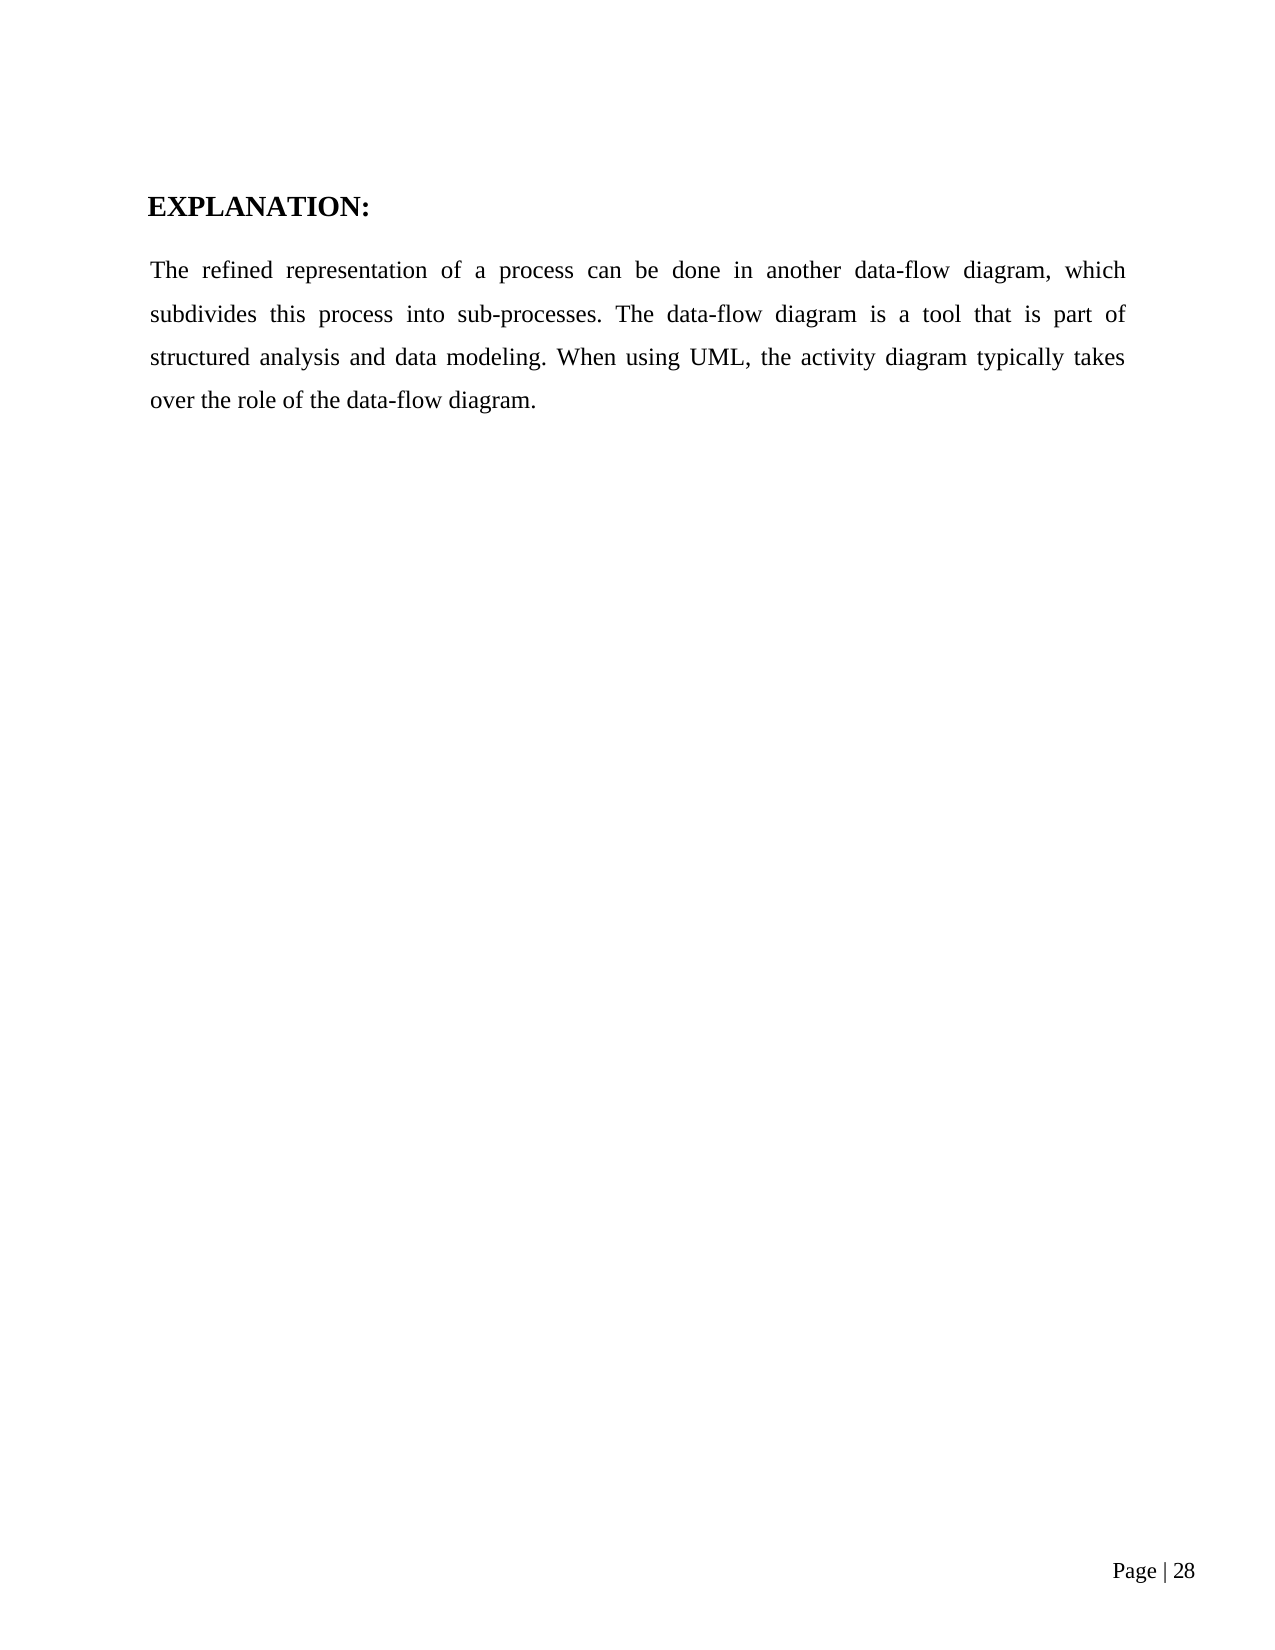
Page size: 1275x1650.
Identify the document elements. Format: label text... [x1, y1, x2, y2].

text The refined representation of a process can be done in another data-flow diagram, which subdivides this process into sub-processes. The data-flow diagram is a tool that is part of structured analysis and data modeling. When using UML, the activity diagram typically takes over the role of the data-flow diagram. [150, 256, 1126, 414]
subtitle EXPLANATION: [147, 189, 1173, 223]
